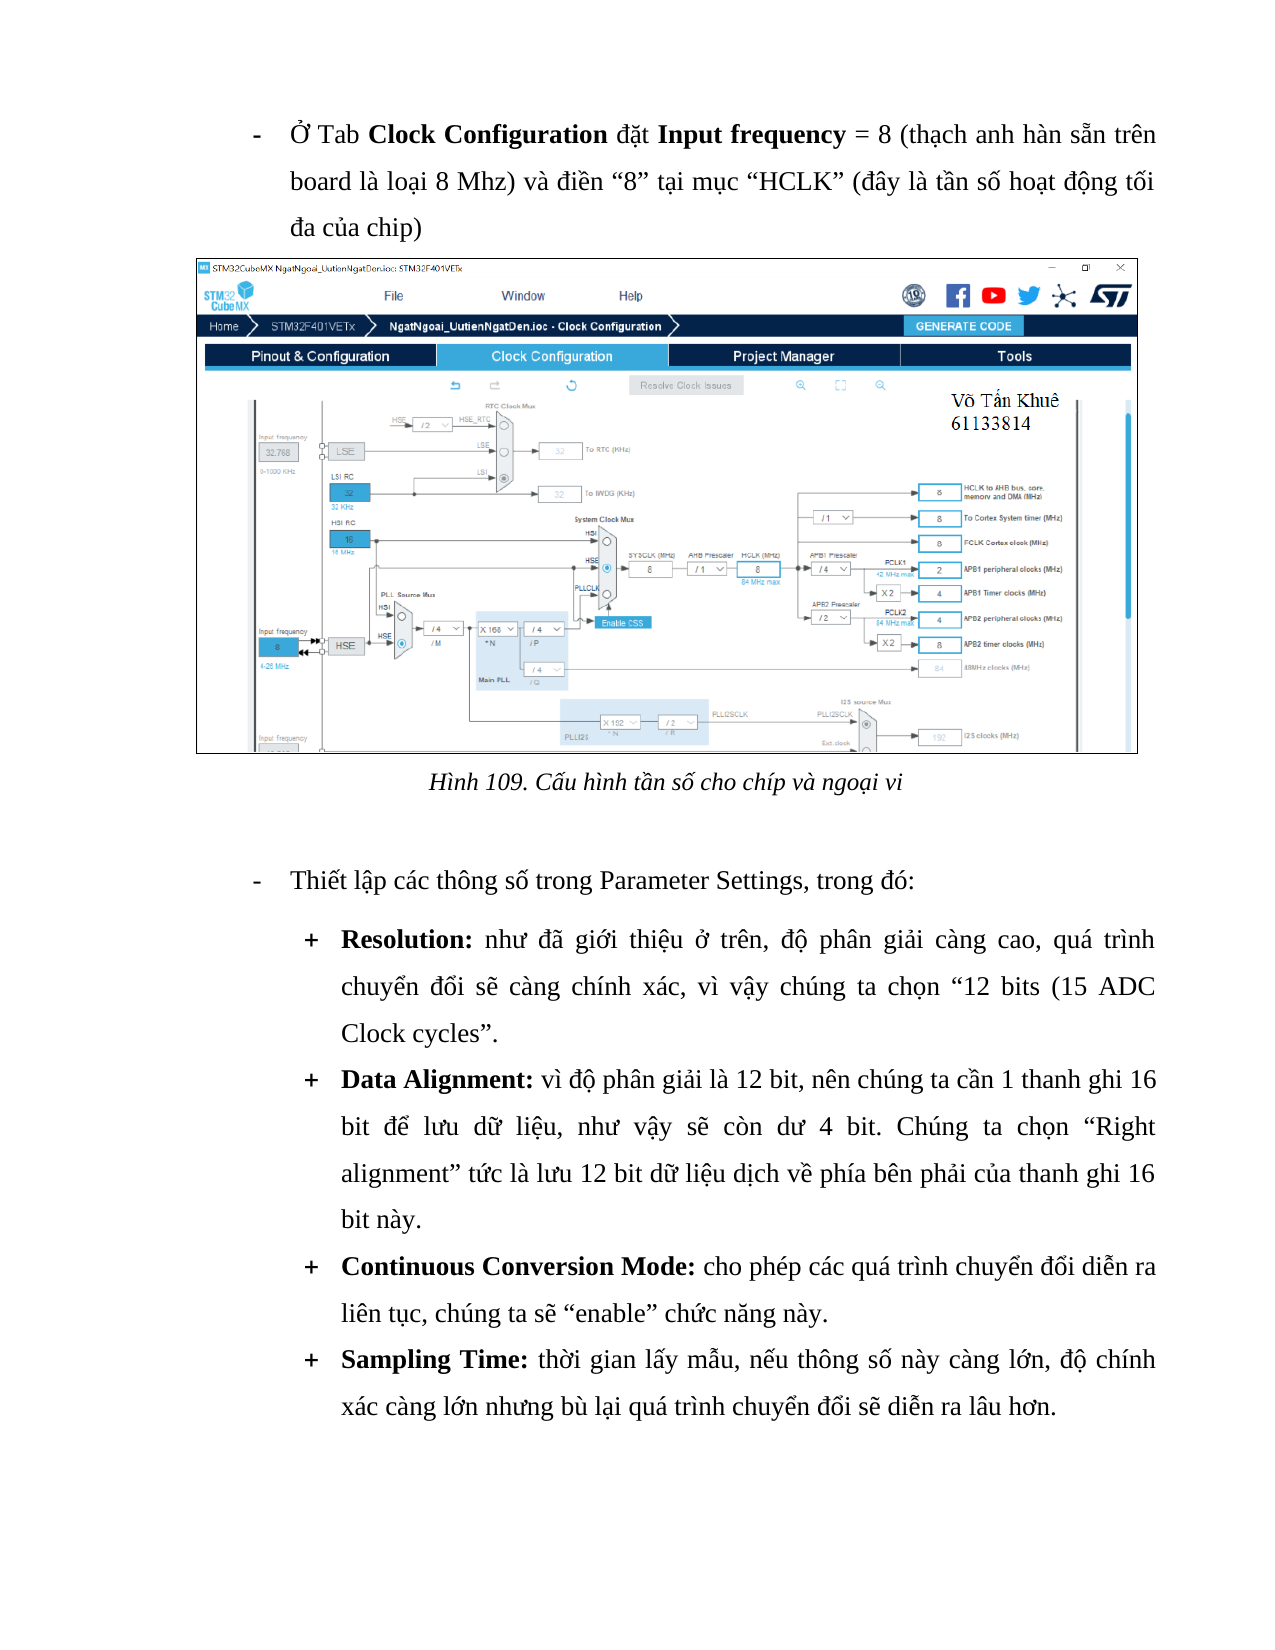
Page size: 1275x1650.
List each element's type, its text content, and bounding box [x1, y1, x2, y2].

picture [197, 259, 1137, 753]
list Resolution: như đã giới thiệu ở trên, độ phân giải càng cao, quá trình chuyển đổi sẽ càng chính xác, vì vậy chúng ta chọn “12 bits (15 ADC Clock cycles”. [303, 923, 1157, 1048]
list Data Alignment: vì độ phân giải là 12 bit, nên chúng ta cần 1 thanh ghi 16 bit để lưu dữ liệu, như vậy sẽ còn dư 4 bit. Chúng ta chọn “Right alignment” tức là lưu 12 bit dữ liệu dịch về phía bên phải của thanh ghi 16 bit này. [303, 1063, 1157, 1234]
list Sampling Time: thời gian lấy mẫu, nếu thông số này càng lớn, độ chính xác càng lớn nhưng bù lại quá trình chuyển đổi sẽ diễn ra lâu hơn. [303, 1343, 1157, 1421]
text Hình . Cấu hình tần số cho chíp và ngoại vi [177, 767, 1157, 795]
text Ở Tab Clock Configuration đặt Input frequency = 8 (thạch anh hàn sẵn trên board là loại 8 Mhz) và điền “8” tại mục “HCLK” (đây là tần số hoạt động tối đa của chip) [252, 118, 1157, 243]
list Continuous Conversion Mode: cho phép các quá trình chuyển đổi diễn ra liên tục, chúng ta sẽ “enable” chức năng này. [303, 1250, 1157, 1328]
text Thiết lập các thông số trong Parameter Settings, trong đó: [252, 864, 1157, 895]
